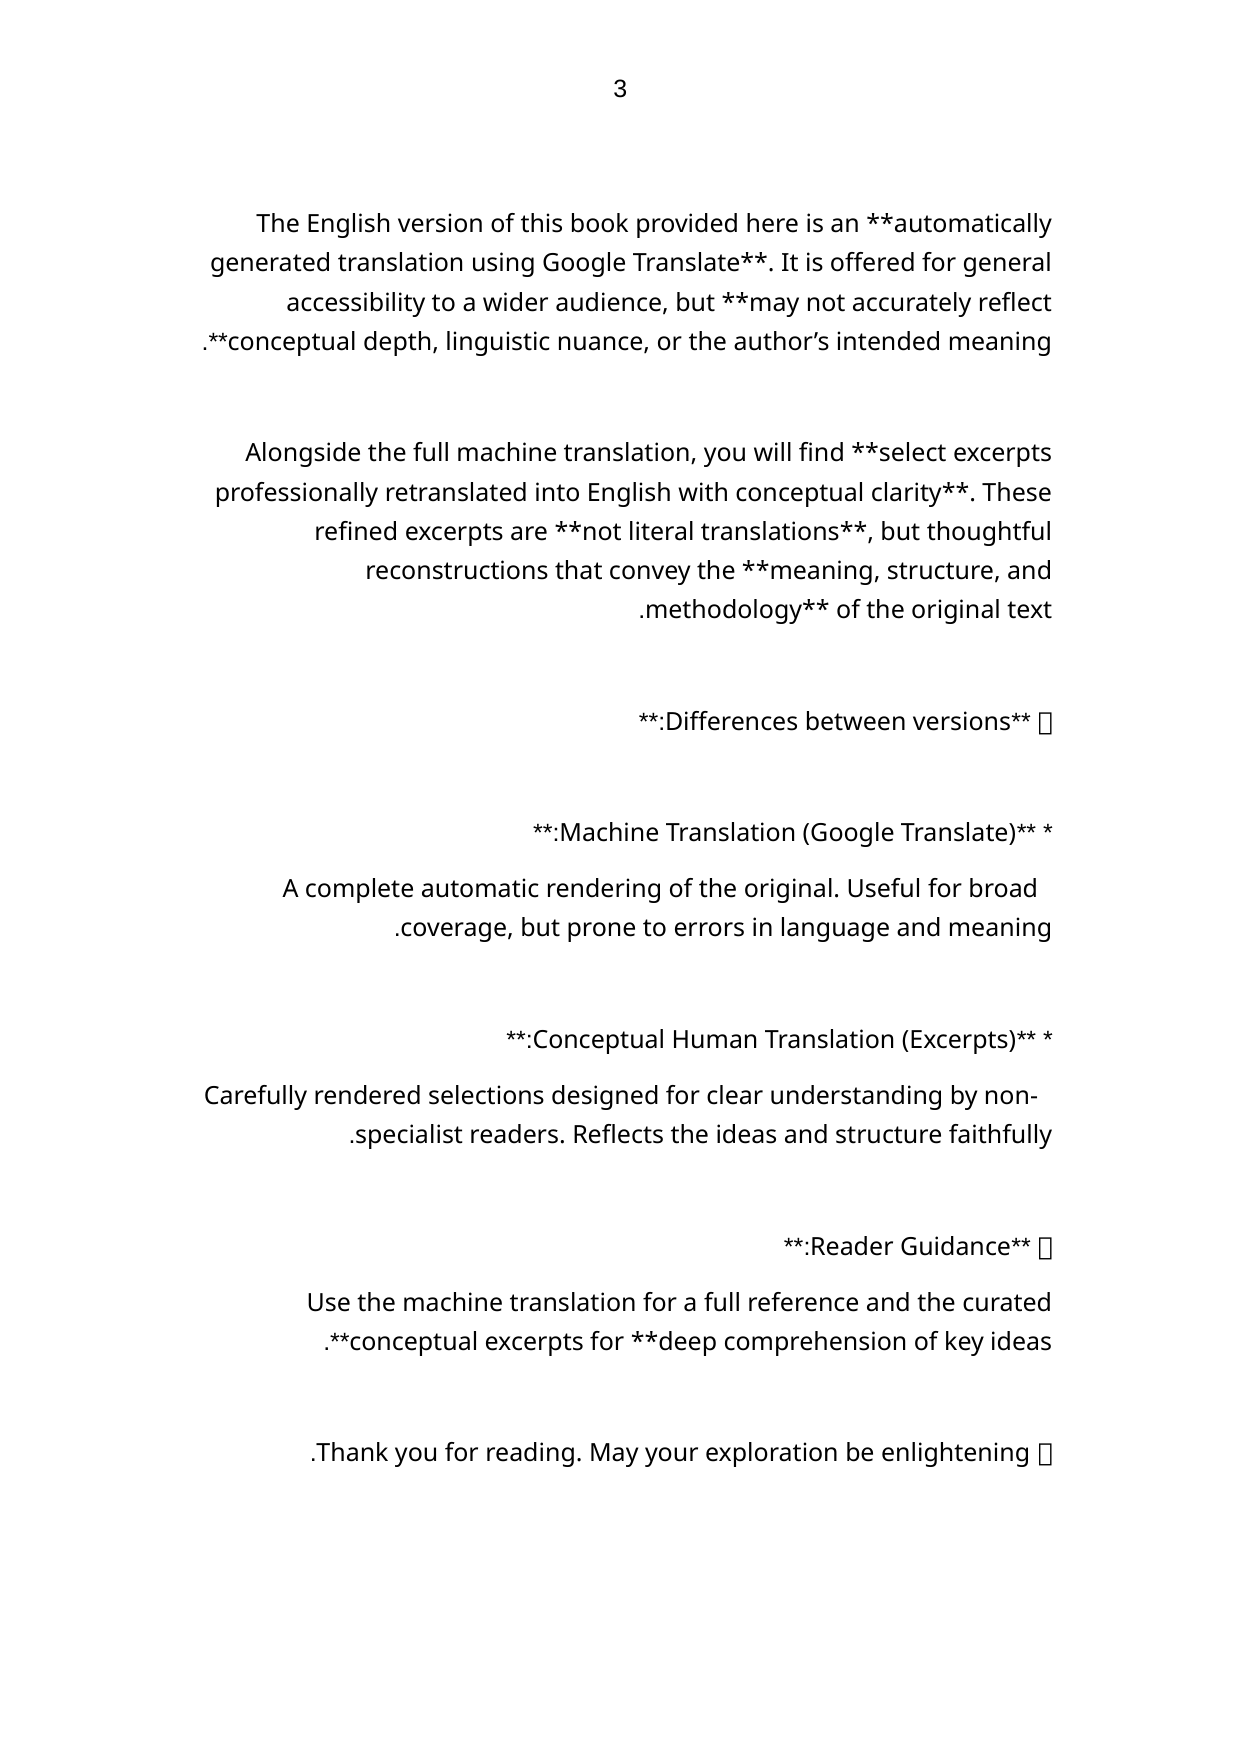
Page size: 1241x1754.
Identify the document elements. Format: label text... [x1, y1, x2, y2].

text * **Conceptual Human Translation (Excerpts):** [187, 1022, 1053, 1056]
text 🔹 **Differences between versions:** [187, 703, 1053, 737]
text A complete automatic rendering of the original. Useful for broad coverage, but prone to errors in language and meaning. [187, 871, 1053, 944]
text The English version of this book provided here is an **automatically generated translation using Google Translate**. It is offered for general accessibility to a wider audience, but **may not accurately reflect conceptual depth, linguistic nuance, or the author’s intended meaning**. [187, 206, 1053, 357]
text * **Machine Translation (Google Translate):** [187, 815, 1053, 849]
text ✨ Thank you for reading. May your exploration be enlightening. [187, 1435, 1053, 1469]
text Alongside the full machine translation, you will find **select excerpts professionally retranslated into English with conceptual clarity**. These refined excerpts are **not literal translations**, but thoughtful reconstructions that convey the **meaning, structure, and methodology** of the original text. [187, 435, 1053, 626]
text Use the machine translation for a full reference and the curated conceptual excerpts for **deep comprehension of key ideas**. [187, 1284, 1053, 1357]
text 📚 **Reader Guidance:** [187, 1228, 1053, 1262]
text Carefully rendered selections designed for clear understanding by non-specialist readers. Reflects the ideas and structure faithfully. [187, 1077, 1053, 1151]
